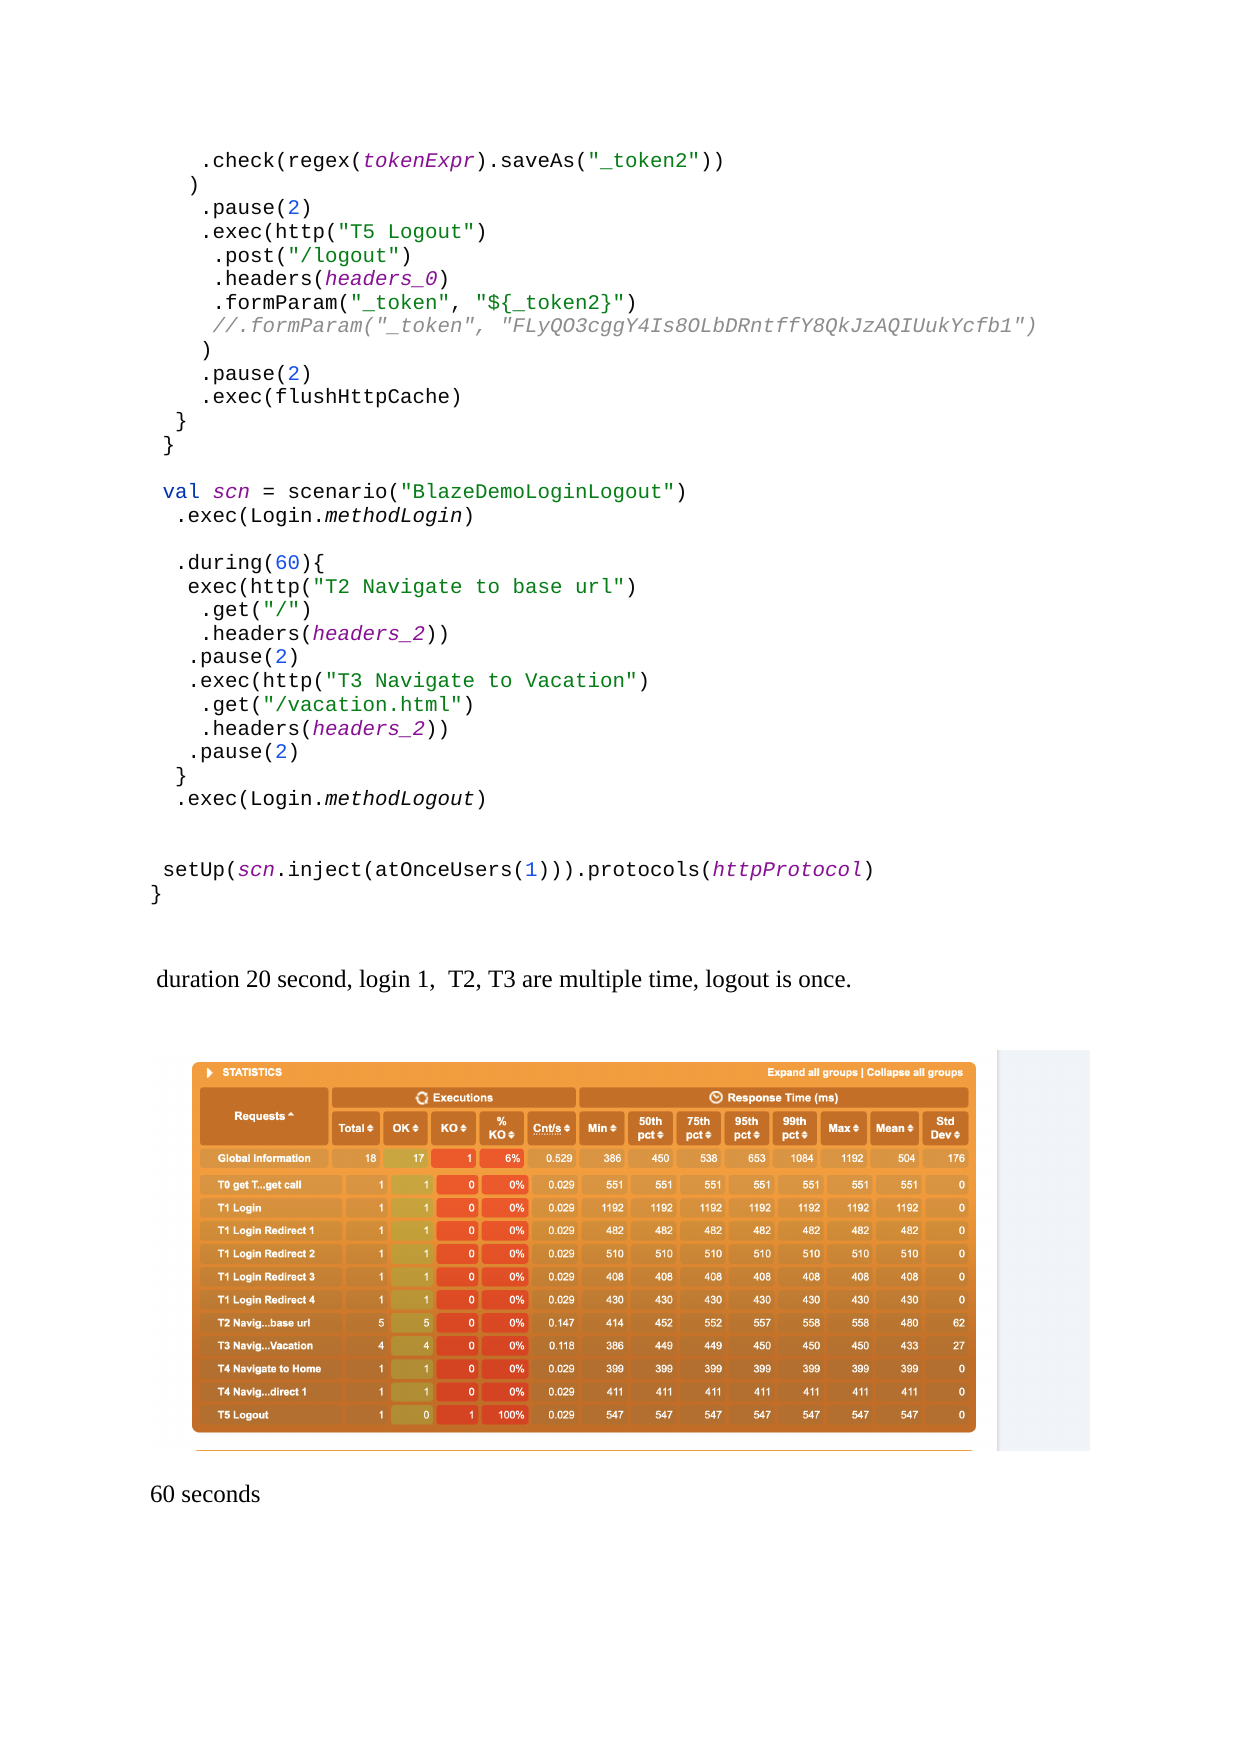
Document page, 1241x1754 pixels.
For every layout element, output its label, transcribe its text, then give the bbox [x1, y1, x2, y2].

picture [150, 1050, 1091, 1451]
text 60 seconds [150, 1479, 1090, 1508]
text duration 20 second, login 1, T2, T3 are multiple time, logout is once. [150, 964, 1090, 993]
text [150, 150, 1090, 907]
